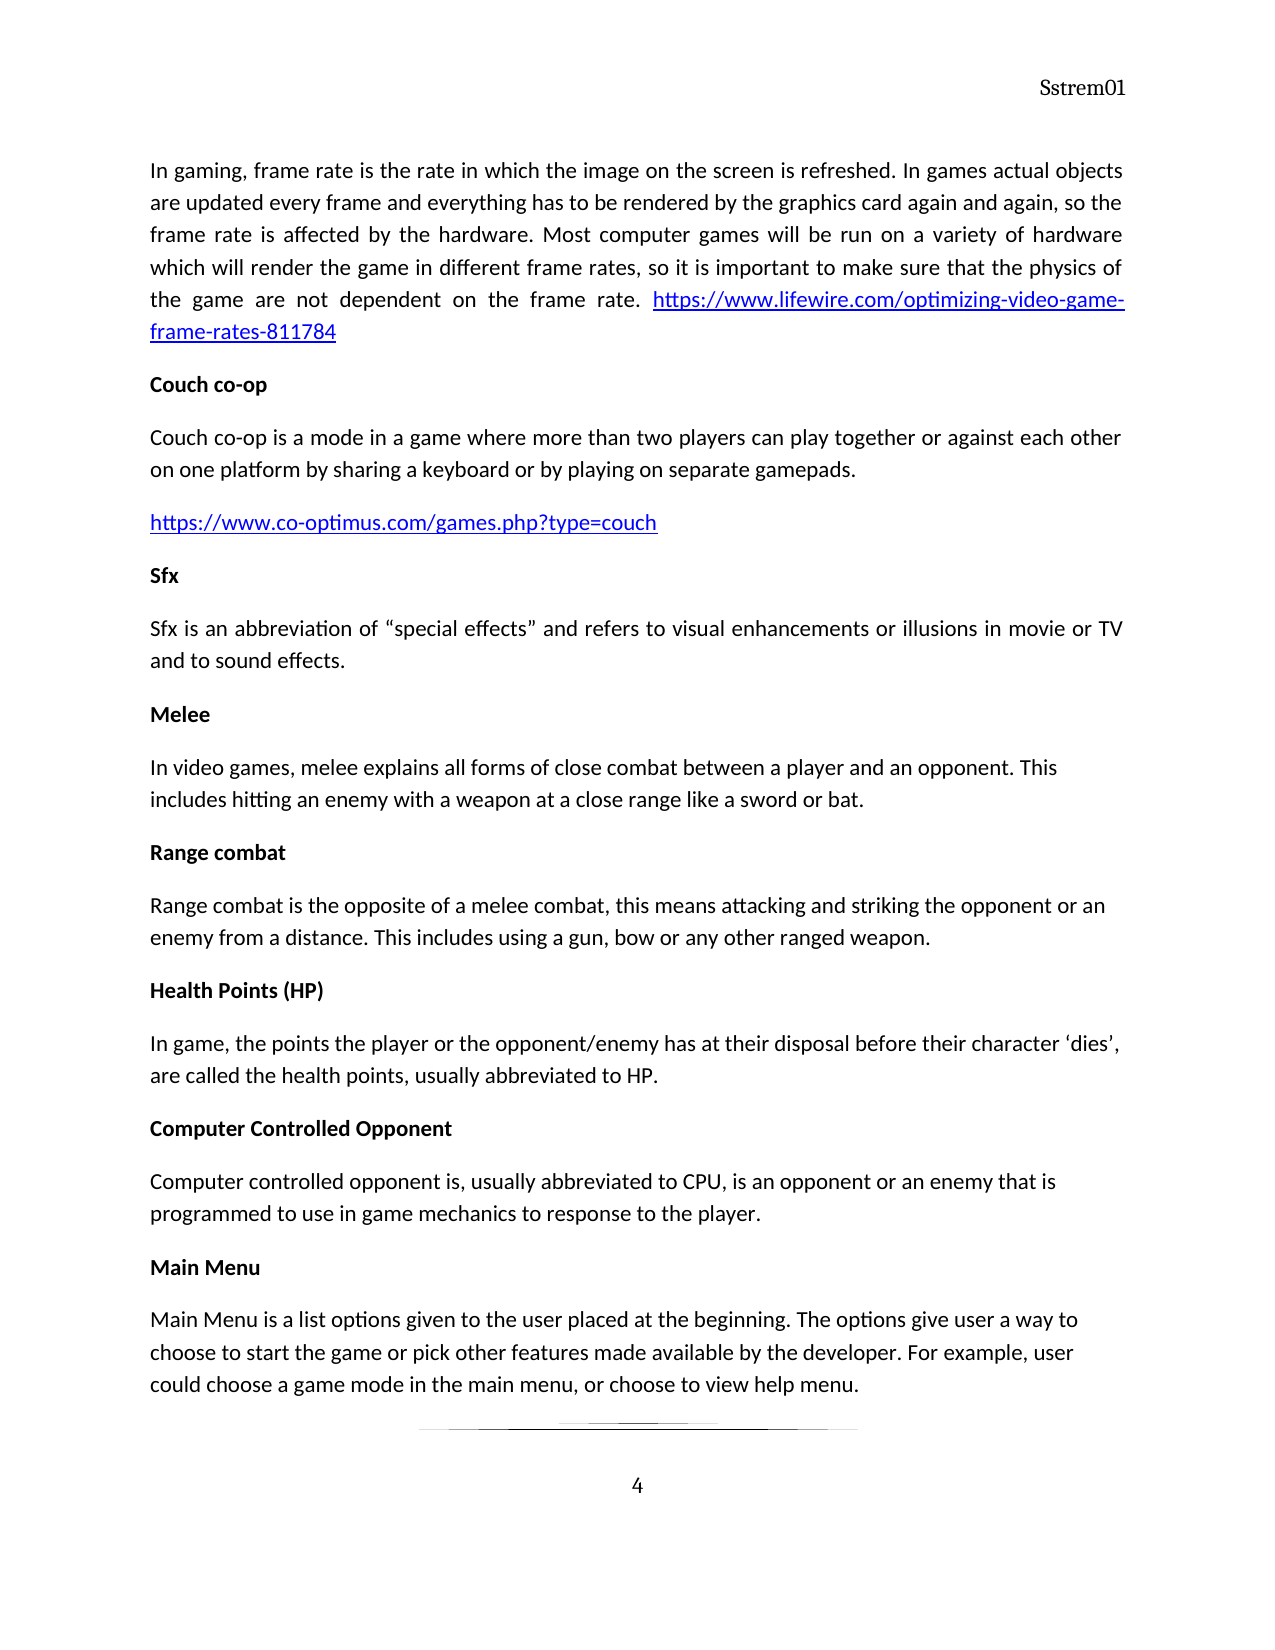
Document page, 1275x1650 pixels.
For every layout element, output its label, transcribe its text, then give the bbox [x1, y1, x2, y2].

text Health Points (HP) [150, 976, 1125, 1004]
text Computer controlled opponent is, usually abbreviated to CPU, is an opponent or an enemy that is programmed to use in game mechanics to response to the player. [150, 1167, 1125, 1228]
text Sfx [150, 561, 1125, 589]
text Melee [150, 700, 1125, 728]
text Sfx is an abbreviation of “special effects” and refers to visual enhancements or illusions in movie or TV and to sound effects. [150, 614, 1125, 675]
text Main Menu is a list options given to the user placed at the beginning. The options give user a way to choose to start the game or pick other features made available by the developer. For example, user could choose a game mode in the main menu, or choose to view help menu. [150, 1306, 1125, 1398]
text In video games, melee explains all forms of close combat between a player and an opponent. This includes hitting an enemy with a weapon at a close range like a sword or bat. [150, 753, 1125, 813]
text Range combat is the opposite of a melee combat, this means attacking and striking the opponent or an enemy from a distance. This includes using a gun, bow or any other ranged weapon. [150, 891, 1125, 951]
text Couch co-op [150, 370, 1125, 398]
text Main Menu [150, 1253, 1125, 1281]
text https://www.co-optimus.com/games.php?type=couch [150, 508, 1125, 536]
text In gaming, frame rate is the rate in which the image on the screen is refreshed. In games actual objects are updated every frame and everything has to be rendered by the graphics card again and again, so the frame rate is affected by the hardware. Most computer games will be run on a variety of hardware which will render the game in different frame rates, so it is important to make sure that the physics of the game are not dependent on the frame rate. https://www.lifewire.com/optimizing-video-game-frame-rates-811784 [150, 156, 1125, 345]
text Computer Controlled Opponent [150, 1114, 1125, 1142]
text Couch co-op is a mode in a game where more than two players can play together or against each other on one platform by sharing a keyboard or by playing on separate gamepads. [150, 423, 1125, 483]
text In game, the points the player or the opponent/enemy has at their disposal before their character ‘dies’, are called the health points, usually abbreviated to HP. [150, 1029, 1125, 1089]
text Range combat [150, 838, 1125, 866]
